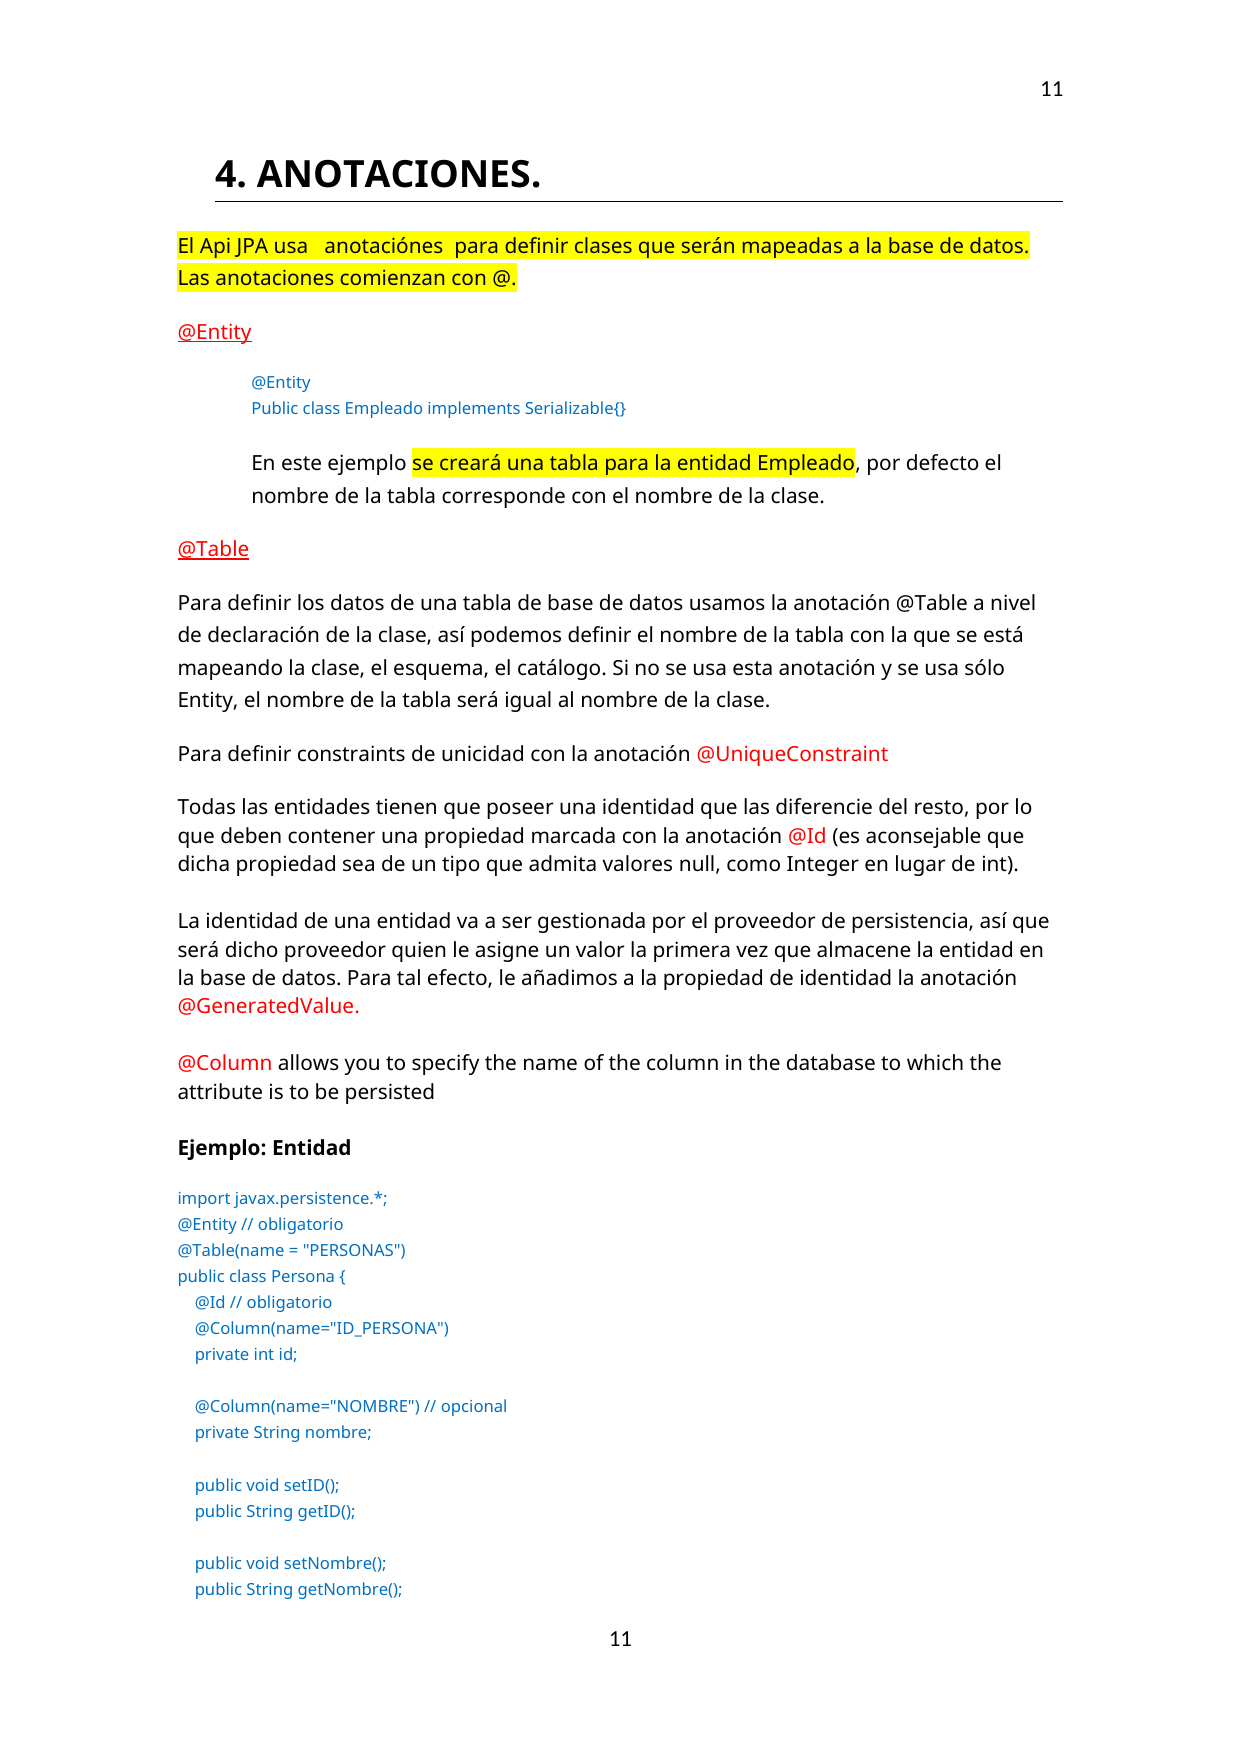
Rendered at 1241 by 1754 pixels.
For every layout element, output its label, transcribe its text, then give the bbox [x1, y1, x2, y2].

text @Entity [251, 370, 1063, 393]
text @Column(name="NOMBRE") // opcional [177, 1395, 1063, 1418]
text public class Persona { [177, 1265, 1063, 1288]
text @Column(name="ID_PERSONA") [177, 1317, 1063, 1340]
text Ejemplo: Entidad [177, 1133, 1063, 1162]
text Para definir los datos de una tabla de base de datos usamos la anotación @Table a nivel de declaración de la clase, así podemos definir el nombre de la tabla con la que se está mapeando la clase, el esquema, el catálogo. Si no se usa esta anotación y se usa sólo Entity, el nombre de la tabla será igual al nombre de la clase. [177, 588, 1063, 714]
text @Id // obligatorio [177, 1291, 1063, 1314]
text @Column allows you to specify the name of the column in the database to which the attribute is to be persisted [177, 1048, 1063, 1133]
text Public class Empleado implements Serializable{} [251, 396, 1063, 419]
text Todas las entidades tienen que poseer una identidad que las diferencie del resto, por lo que deben contener una propiedad marcada con la anotación @Id (es aconsejable que dicha propiedad sea de un tipo que admita valores null, como Integer en lugar de int). [177, 792, 1063, 878]
text La identidad de una entidad va a ser gestionada por el proveedor de persistencia, así que será dicho proveedor quien le asigne un valor la primera vez que almacene la entidad en la base de datos. Para tal efecto, le añadimos a la propiedad de identidad la anotación @GeneratedValue. [177, 906, 1063, 1020]
text private int id; [177, 1343, 1063, 1366]
text @Entity [177, 317, 1063, 345]
text Para definir constraints de unicidad con la anotación @UniqueConstraint [177, 739, 1063, 767]
text @Table [177, 534, 1063, 563]
text public void setID(); [177, 1473, 1063, 1496]
text @Table(name = "PERSONAS") [177, 1239, 1063, 1262]
text import javax.persistence.*; [177, 1187, 1063, 1209]
text public String getID(); [177, 1499, 1063, 1522]
text 4. ANOTACIONES. [215, 148, 1063, 201]
text @Entity // obligatorio [177, 1213, 1063, 1236]
text public String getNombre(); [177, 1577, 1063, 1600]
text En este ejemplo se creará una tabla para la entidad Empleado, por defecto el nombre de la tabla corresponde con el nombre de la clase. [251, 448, 1063, 509]
text El Api JPA usa anotaciónes para definir clases que serán mapeadas a la base de datos. Las anotaciones comienzan con @. [177, 231, 1063, 292]
text public void setNombre(); [177, 1551, 1063, 1574]
text private String nombre; [177, 1421, 1063, 1444]
